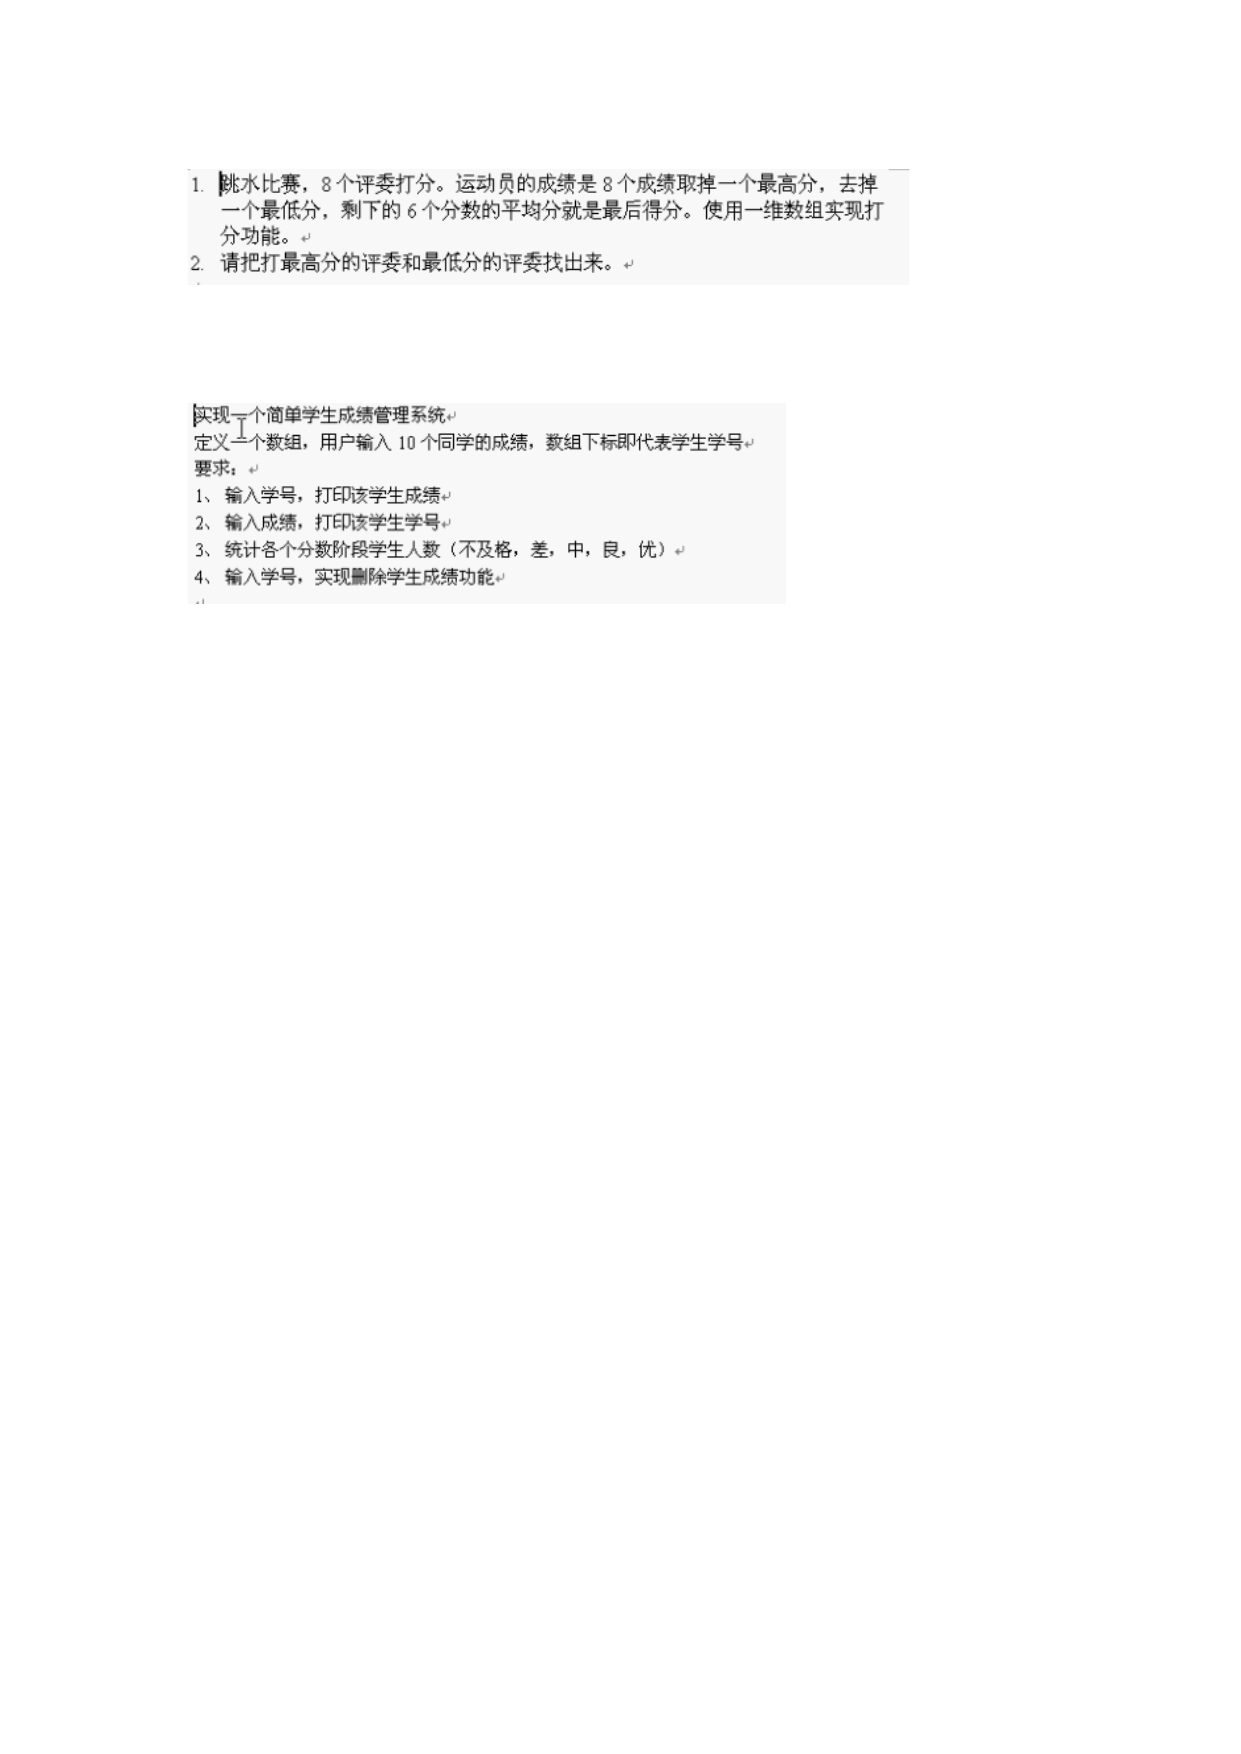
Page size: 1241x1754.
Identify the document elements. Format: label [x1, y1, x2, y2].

picture [187, 169, 910, 285]
picture [187, 403, 786, 604]
